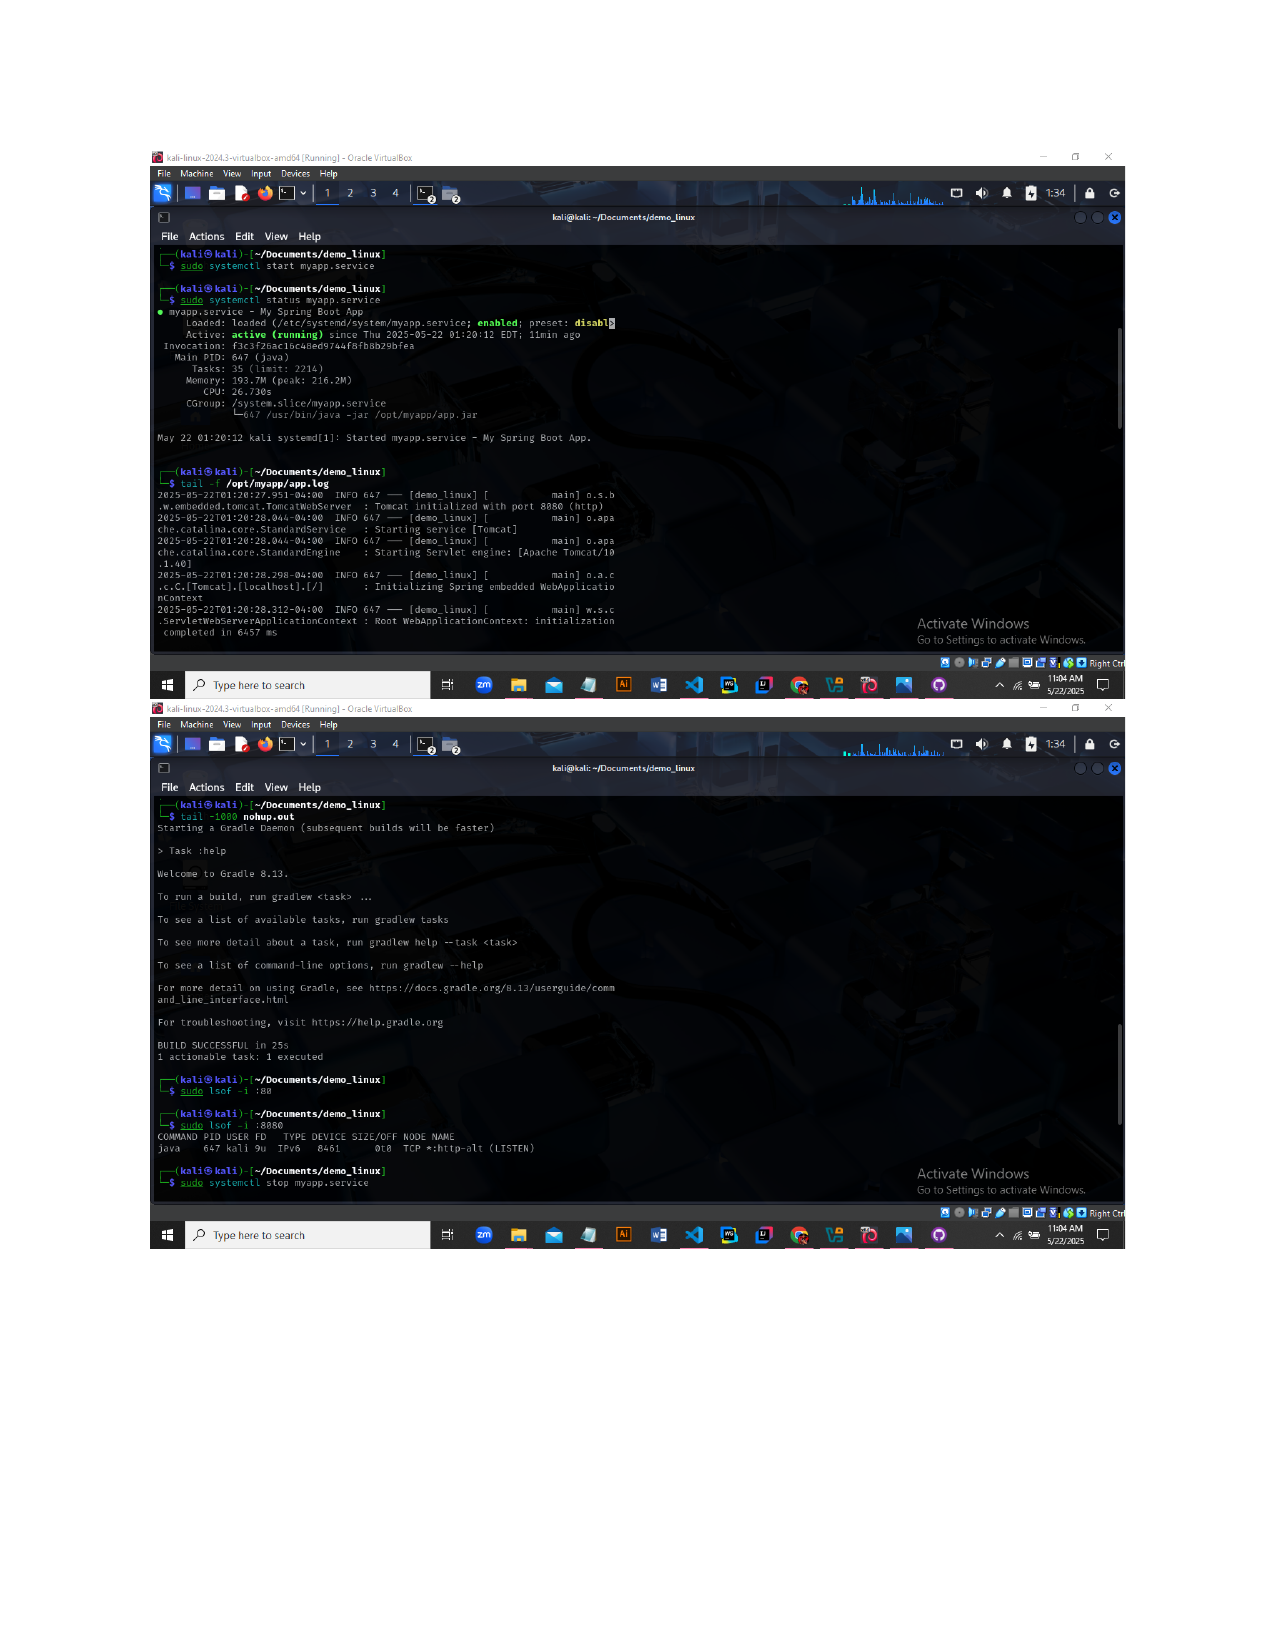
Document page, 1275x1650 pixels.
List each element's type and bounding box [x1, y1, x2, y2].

picture [150, 700, 1125, 1249]
picture [150, 150, 1125, 699]
